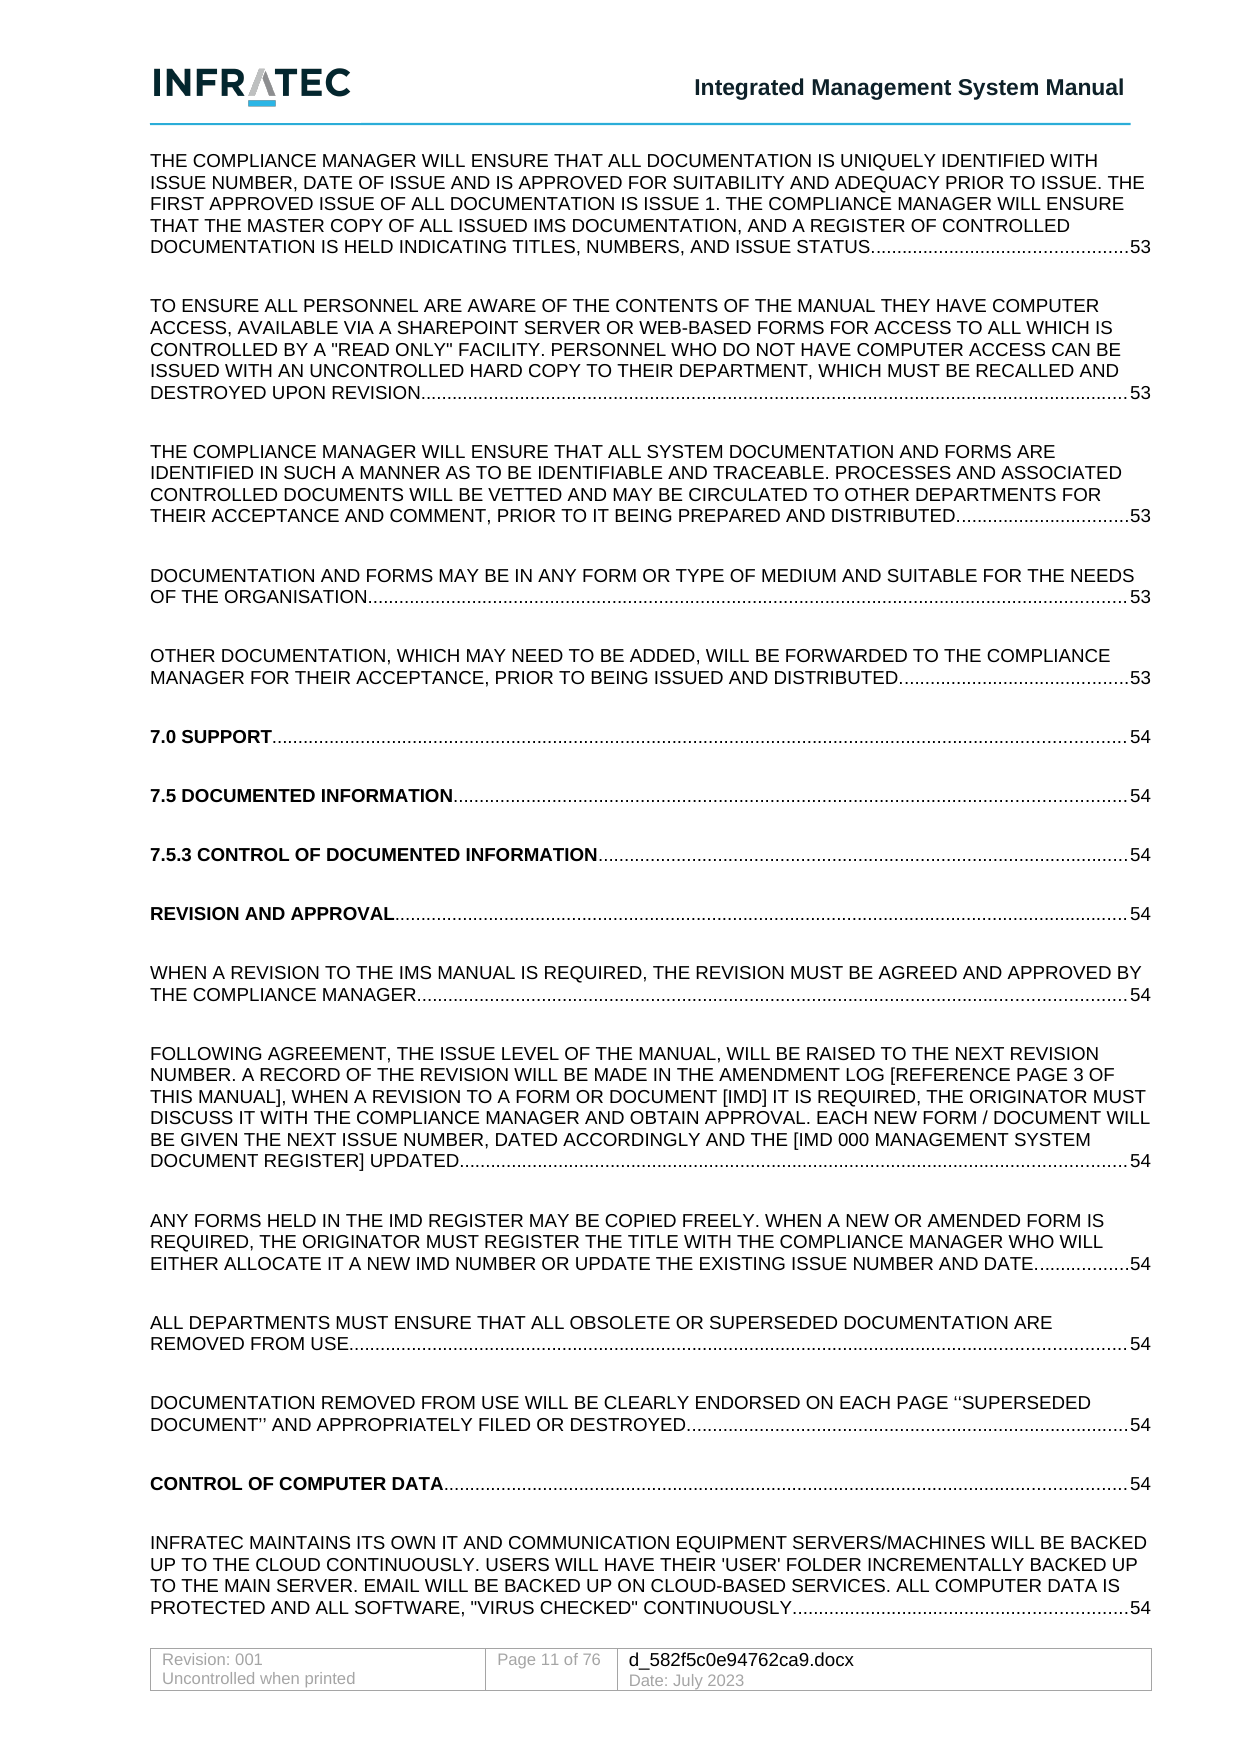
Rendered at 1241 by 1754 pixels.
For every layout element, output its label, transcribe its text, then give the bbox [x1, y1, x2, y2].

text The Compliance Manager will ensure that all system documentation and forms are identified in such a manner as to be identifiable and traceable. Processes and associated controlled documents will be vetted and may be circulated to other departments for their acceptance and comment, prior to it being prepared and distributed. 53 [150, 441, 1152, 527]
text To ensure all Personnel are aware of the contents of the manual they have computer access, available via a SharePoint server or web-based forms for access to all which is controlled by a "read only" facility. Personnel who do not have computer access can be issued with an uncontrolled hard copy to their department, which must be recalled and destroyed upon revision. 53 [150, 295, 1152, 403]
text Any forms held in the IMD register may be copied freely. When a new or amended form is required, the originator must register the title with the Compliance Manager who will either allocate it a new IMD number or update the existing issue number and date. 54 [150, 1209, 1152, 1274]
text 7.0 Support 54 [150, 726, 1152, 747]
text ALL Departments must ensure that all obsolete or superseded documentation are removed from use. 54 [150, 1312, 1152, 1355]
text INFRATEC maintains its own IT and communication equipment servers/machines will be backed up to the cloud continuously. Users will have their 'User' folder incrementally backed up to the main server. Email will be backed up on cloud-based services. All computer data is protected and all software, "virus checked" continuously. 54 [150, 1532, 1152, 1618]
text Revision and Approval 54 [150, 903, 1152, 924]
text Documentation removed from use will be clearly endorsed on each page ‘‘Superseded Document’’ and appropriately filed or destroyed. 54 [150, 1392, 1152, 1435]
text Following agreement, the issue level of the manual, will be raised to the next revision number. A record of the revision will be made in the Amendment Log [Reference Page 3 of this Manual], When a revision to a form or document [IMD] it is required, the originator must discuss it with the Compliance Manager and obtain approval. Each new form / document will be given the next issue number, dated accordingly and the [IMD 000 Management System Document Register] updated. 54 [150, 1042, 1152, 1172]
text Control of Computer Data 54 [150, 1473, 1152, 1494]
text The Compliance Manager will ensure that all documentation is uniquely identified with issue number, date of issue and is approved for suitability and adequacy prior to issue. The first approved issue of all documentation is Issue 1. The Compliance Manager will ensure that the master copy of all issued IMS documentation, and a register of controlled documentation is held indicating titles, numbers, and issue status. 53 [150, 150, 1152, 258]
text 7.5.3 Control of Documented Information 54 [150, 844, 1152, 865]
text 7.5 Documented Information 54 [150, 785, 1152, 806]
text Other documentation, which may need to be added, will be forwarded to the Compliance Manager for their acceptance, prior to being issued and distributed. 53 [150, 645, 1152, 688]
text Documentation and forms may be in any form or type of medium and suitable for the needs of the organisation. 53 [150, 564, 1152, 607]
text When a revision to the IMS Manual is required, the revision must be agreed and approved by the Compliance Manager. 54 [150, 962, 1152, 1005]
